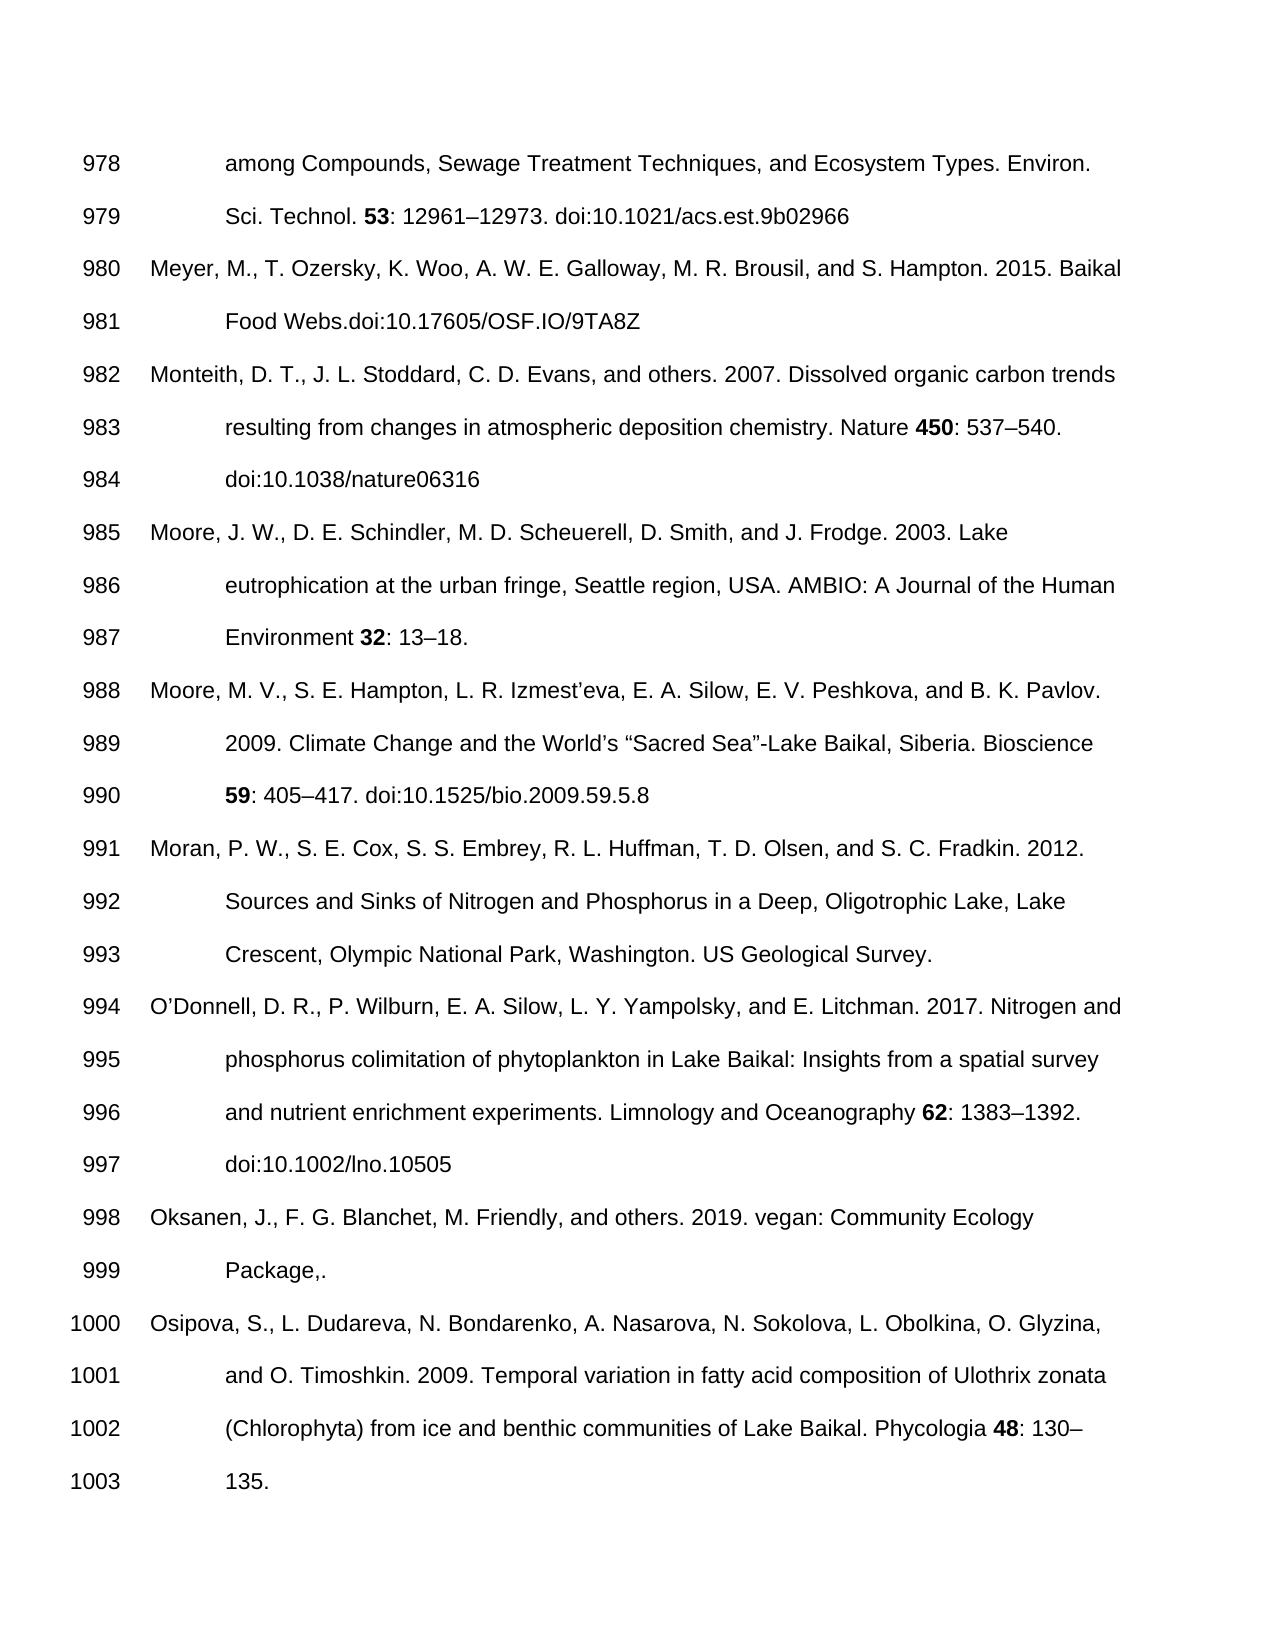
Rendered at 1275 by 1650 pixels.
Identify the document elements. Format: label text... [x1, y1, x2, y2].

text Monteith, D. T., J. L. Stoddard, C. D. Evans, and others. 2007. Dissolved organic carbon trends resulting from changes in atmospheric deposition chemistry. Nature 450: 537–540. doi:10.1038/nature06316 [150, 361, 1125, 493]
text Moran, P. W., S. E. Cox, S. S. Embrey, R. L. Huffman, T. D. Olsen, and S. C. Fradkin. 2012. Sources and Sinks of Nitrogen and Phosphorus in a Deep, Oligotrophic Lake, Lake Crescent, Olympic National Park, Washington. US Geological Survey. [150, 835, 1125, 967]
text Meyer, M., T. Ozersky, K. Woo, A. W. E. Galloway, M. R. Brousil, and S. Hampton. 2015. Baikal Food Webs.doi:10.17605/OSF.IO/9TA8Z [150, 255, 1125, 334]
text Osipova, S., L. Dudareva, N. Bondarenko, A. Nasarova, N. Sokolova, L. Obolkina, O. Glyzina, and O. Timoshkin. 2009. Temporal variation in fatty acid composition of Ulothrix zonata (Chlorophyta) from ice and benthic communities of Lake Baikal. Phycologia 48: 130–135. [150, 1309, 1125, 1494]
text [150, 150, 1125, 229]
text O’Donnell, D. R., P. Wilburn, E. A. Silow, L. Y. Yampolsky, and E. Litchman. 2017. Nitrogen and phosphorus colimitation of phytoplankton in Lake Baikal: Insights from a spatial survey and nutrient enrichment experiments. Limnology and Oceanography 62: 1383–1392. doi:10.1002/lno.10505 [150, 993, 1125, 1178]
text Oksanen, J., F. G. Blanchet, M. Friendly, and others. 2019. vegan: Community Ecology Package,. [150, 1204, 1125, 1283]
text Moore, M. V., S. E. Hampton, L. R. Izmest’eva, E. A. Silow, E. V. Peshkova, and B. K. Pavlov. 2009. Climate Change and the World’s “Sacred Sea”-Lake Baikal, Siberia. Bioscience 59: 405–417. doi:10.1525/bio.2009.59.5.8 [150, 677, 1125, 809]
text Moore, J. W., D. E. Schindler, M. D. Scheuerell, D. Smith, and J. Frodge. 2003. Lake eutrophication at the urban fringe, Seattle region, USA. AMBIO: A Journal of the Human Environment 32: 13–18. [150, 519, 1125, 651]
